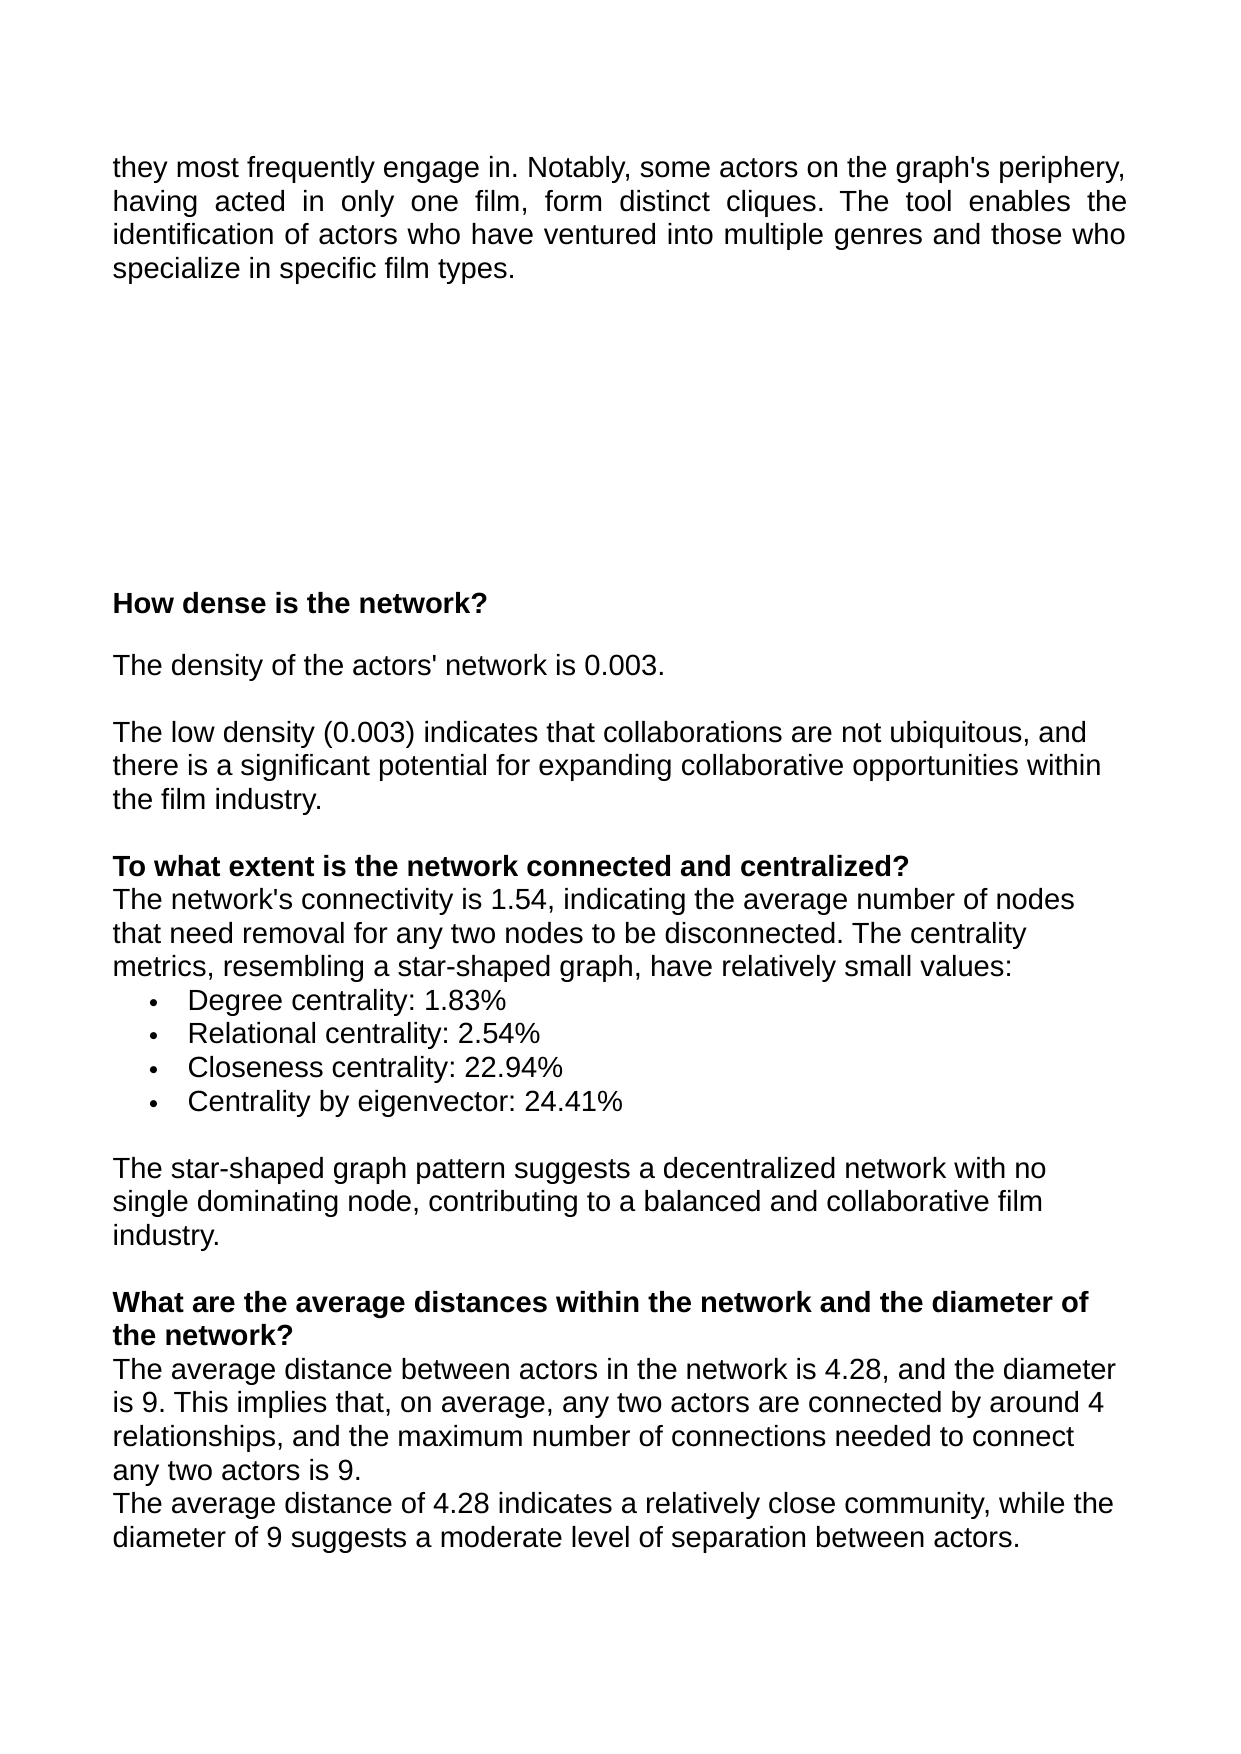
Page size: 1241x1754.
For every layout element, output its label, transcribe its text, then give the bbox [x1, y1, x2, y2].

list Relational centrality: 2.54% [150, 1017, 1128, 1050]
text How dense is the network? [112, 586, 1128, 648]
text The average distance between actors in the network is 4.28, and the diameter is 9. This implies that, on average, any two actors are connected by around 4 relationships, and the maximum number of connections needed to connect any two actors is 9. [112, 1352, 1128, 1486]
text What are the average distances within the network and the diameter of the network? [112, 1285, 1128, 1352]
text The network's connectivity is 1.54, indicating the average number of nodes that need removal for any two nodes to be disconnected. The centrality metrics, resembling a star-shaped graph, have relatively small values: [112, 882, 1128, 983]
text The density of the actors' network is 0.003. [112, 648, 1128, 681]
text The star-shaped graph pattern suggests a decentralized network with no single dominating node, contributing to a balanced and collaborative film industry. [112, 1151, 1128, 1251]
list Closeness centrality: 22.94% [150, 1050, 1128, 1084]
text To what extent is the network connected and centralized? [112, 849, 1128, 882]
list Centrality by eigenvector: 24.41% [150, 1084, 1128, 1117]
list Degree centrality: 1.83% [150, 983, 1128, 1017]
text The average distance of 4.28 indicates a relatively close community, while the diameter of 9 suggests a moderate level of separation between actors. [112, 1486, 1128, 1553]
text The low density (0.003) indicates that collaborations are not ubiquitous, and there is a significant potential for expanding collaborative opportunities within the film industry. [112, 715, 1128, 815]
